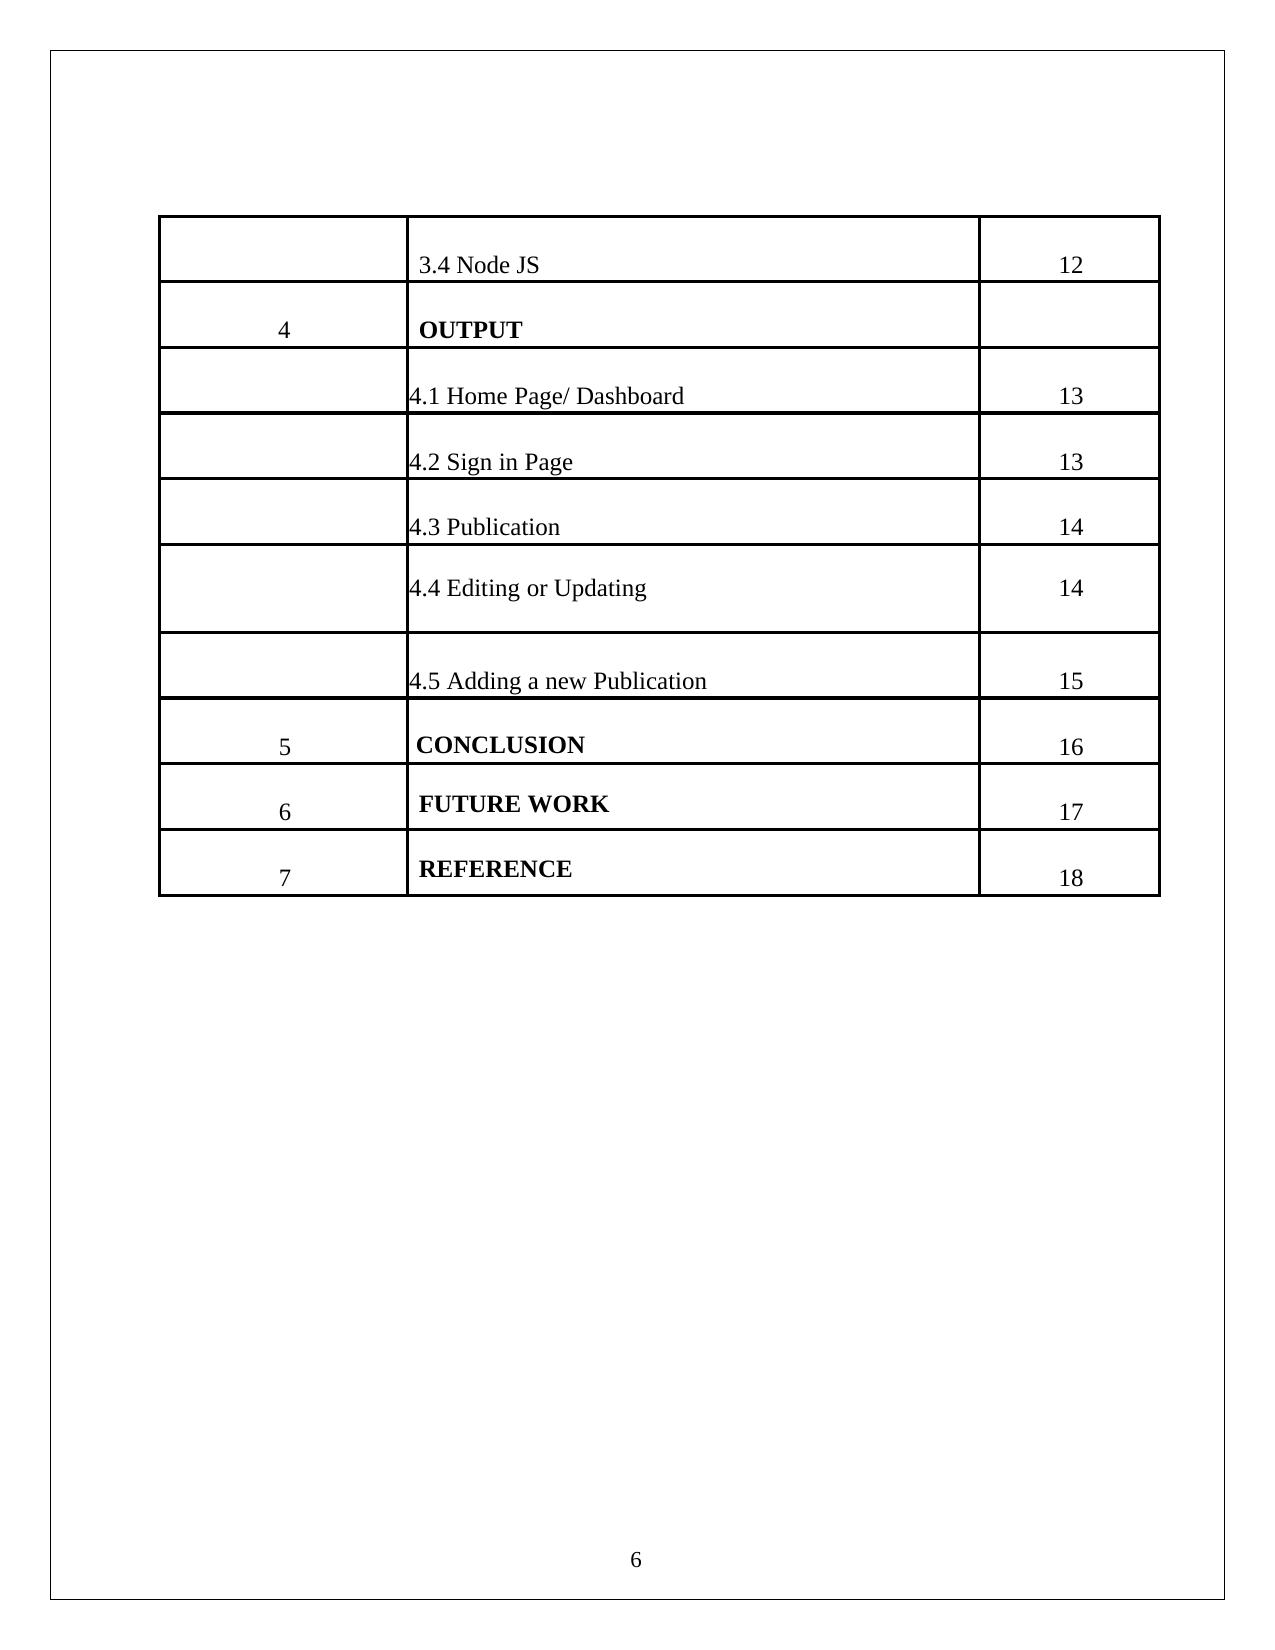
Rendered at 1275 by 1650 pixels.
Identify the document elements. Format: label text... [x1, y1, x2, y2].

table_cell 4.1 Home Page/ Dashboard [409, 349, 978, 411]
table_cell 6 [161, 765, 406, 828]
table_cell REFERENCE [409, 831, 978, 893]
table_header 12 [981, 218, 1158, 280]
table_cell 4.5 Adding a new Publication [409, 634, 978, 696]
table_cell 7 [161, 831, 406, 893]
table_cell 4.4 Editing or Updating [409, 546, 978, 631]
table_cell 14 [981, 480, 1158, 543]
table_cell [161, 349, 406, 411]
table_header 3.4 Node JS [409, 218, 978, 280]
table_cell 15 [981, 634, 1158, 696]
table_cell 4 [161, 283, 406, 346]
table_cell [161, 634, 406, 696]
table_cell 13 [981, 349, 1158, 411]
table_cell 5 [161, 700, 406, 762]
table_cell [161, 415, 406, 477]
table_cell 18 [981, 831, 1158, 893]
table_cell 13 [981, 415, 1158, 477]
table_cell [981, 283, 1158, 346]
table_cell 4.3 Publication [409, 480, 978, 543]
table_cell FUTURE WORK [409, 765, 978, 828]
table_cell OUTPUT [409, 283, 978, 346]
table_cell [161, 546, 406, 631]
table_cell [161, 480, 406, 543]
table_cell CONCLUSION [409, 700, 978, 762]
table_cell 14 [981, 546, 1158, 631]
table_cell 17 [981, 765, 1158, 828]
table_cell 16 [981, 700, 1158, 762]
table_cell 4.2 Sign in Page [409, 415, 978, 477]
table_header [161, 218, 406, 280]
